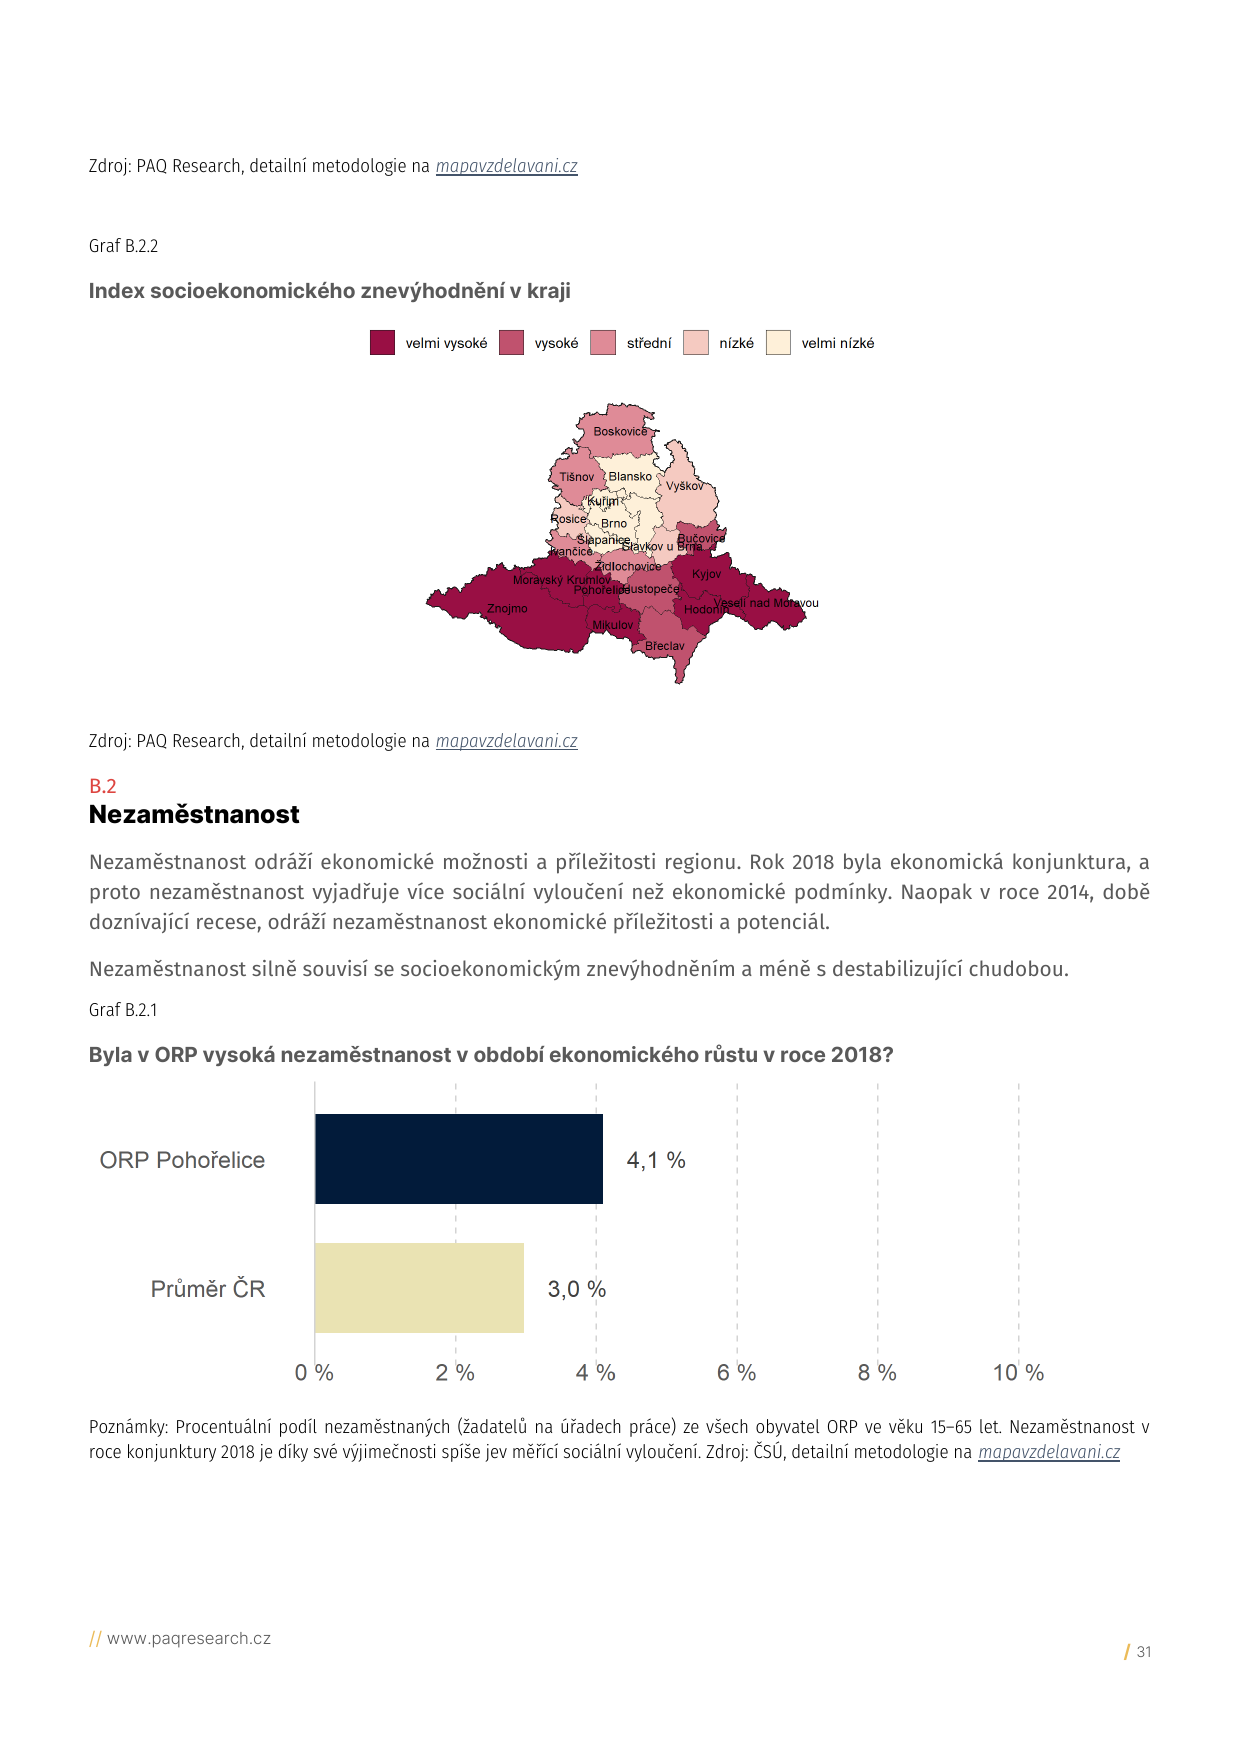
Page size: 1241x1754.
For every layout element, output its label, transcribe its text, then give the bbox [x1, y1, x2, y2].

text Zdroj: PAQ Research, detailní metodologie na mapavzdelavani.cz [89, 148, 1152, 178]
text Poznámky: Procentuální podíl nezaměstnaných (žadatelů na úřadech práce) ze všech obyvatel ORP ve věku 15–65 let. Nezaměstnanost v roce konjunktury 2018 je díky své výjimečnosti spíše jev měřící sociální vyloučení. Zdroj: ČSÚ, detailní metodologie na mapavzdelavani.cz [89, 1416, 1152, 1464]
text B.2 [89, 769, 1152, 799]
text Nezaměstnanost silně souvisí se socioekonomickým znevýhodněním a méně s destabilizující chudobou. [89, 952, 1152, 982]
picture [88, 303, 1139, 706]
text Zdroj: PAQ Research, detailní metodologie na mapavzdelavani.cz [89, 722, 1152, 752]
subtitle Nezaměstnanost [89, 799, 1152, 829]
picture [88, 1067, 1139, 1399]
text Graf B.2.1 [89, 999, 1152, 1021]
text Nezaměstnanost odráží ekonomické možnosti a příležitosti regionu. Rok 2018 byla ekonomická konjunktura, a proto nezaměstnanost vyjadřuje více sociální vyloučení než ekonomické podmínky. Naopak v roce 2014, době doznívající recese, odráží nezaměstnanost ekonomické příležitosti a potenciál. [89, 845, 1152, 935]
text Index socioekonomického znevýhodnění v kraji [89, 273, 1152, 303]
text Graf B.2.2 [89, 234, 1152, 257]
text Byla v ORP vysoká nezaměstnanost v období ekonomického růstu v roce 2018? [89, 1037, 1152, 1067]
